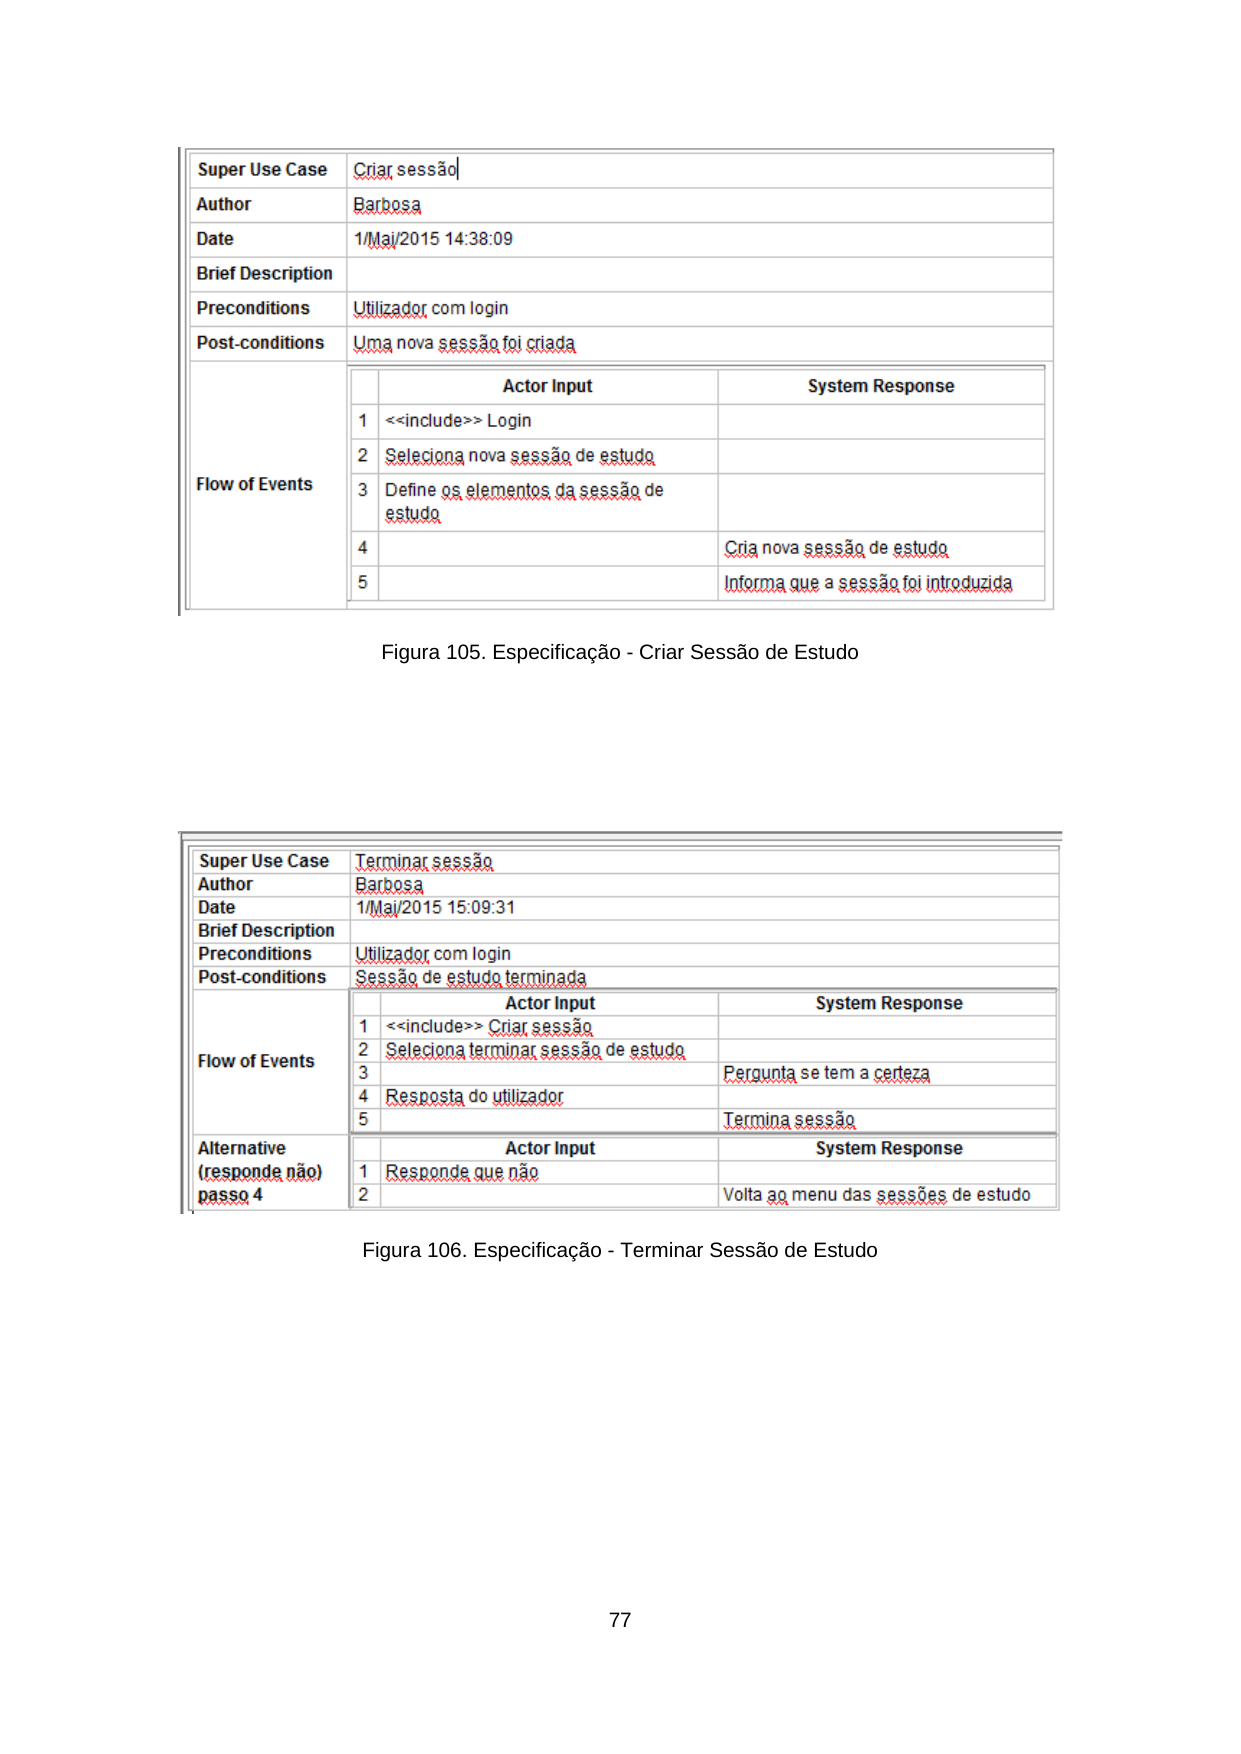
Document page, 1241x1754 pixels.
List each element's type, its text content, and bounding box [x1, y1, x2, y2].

picture [178, 147, 1063, 616]
text Figura 105. Especificação - Criar Sessão de Estudo [177, 639, 1063, 663]
text Figura 106. Especificação - Terminar Sessão de Estudo [177, 1238, 1063, 1262]
picture [178, 831, 1063, 1214]
